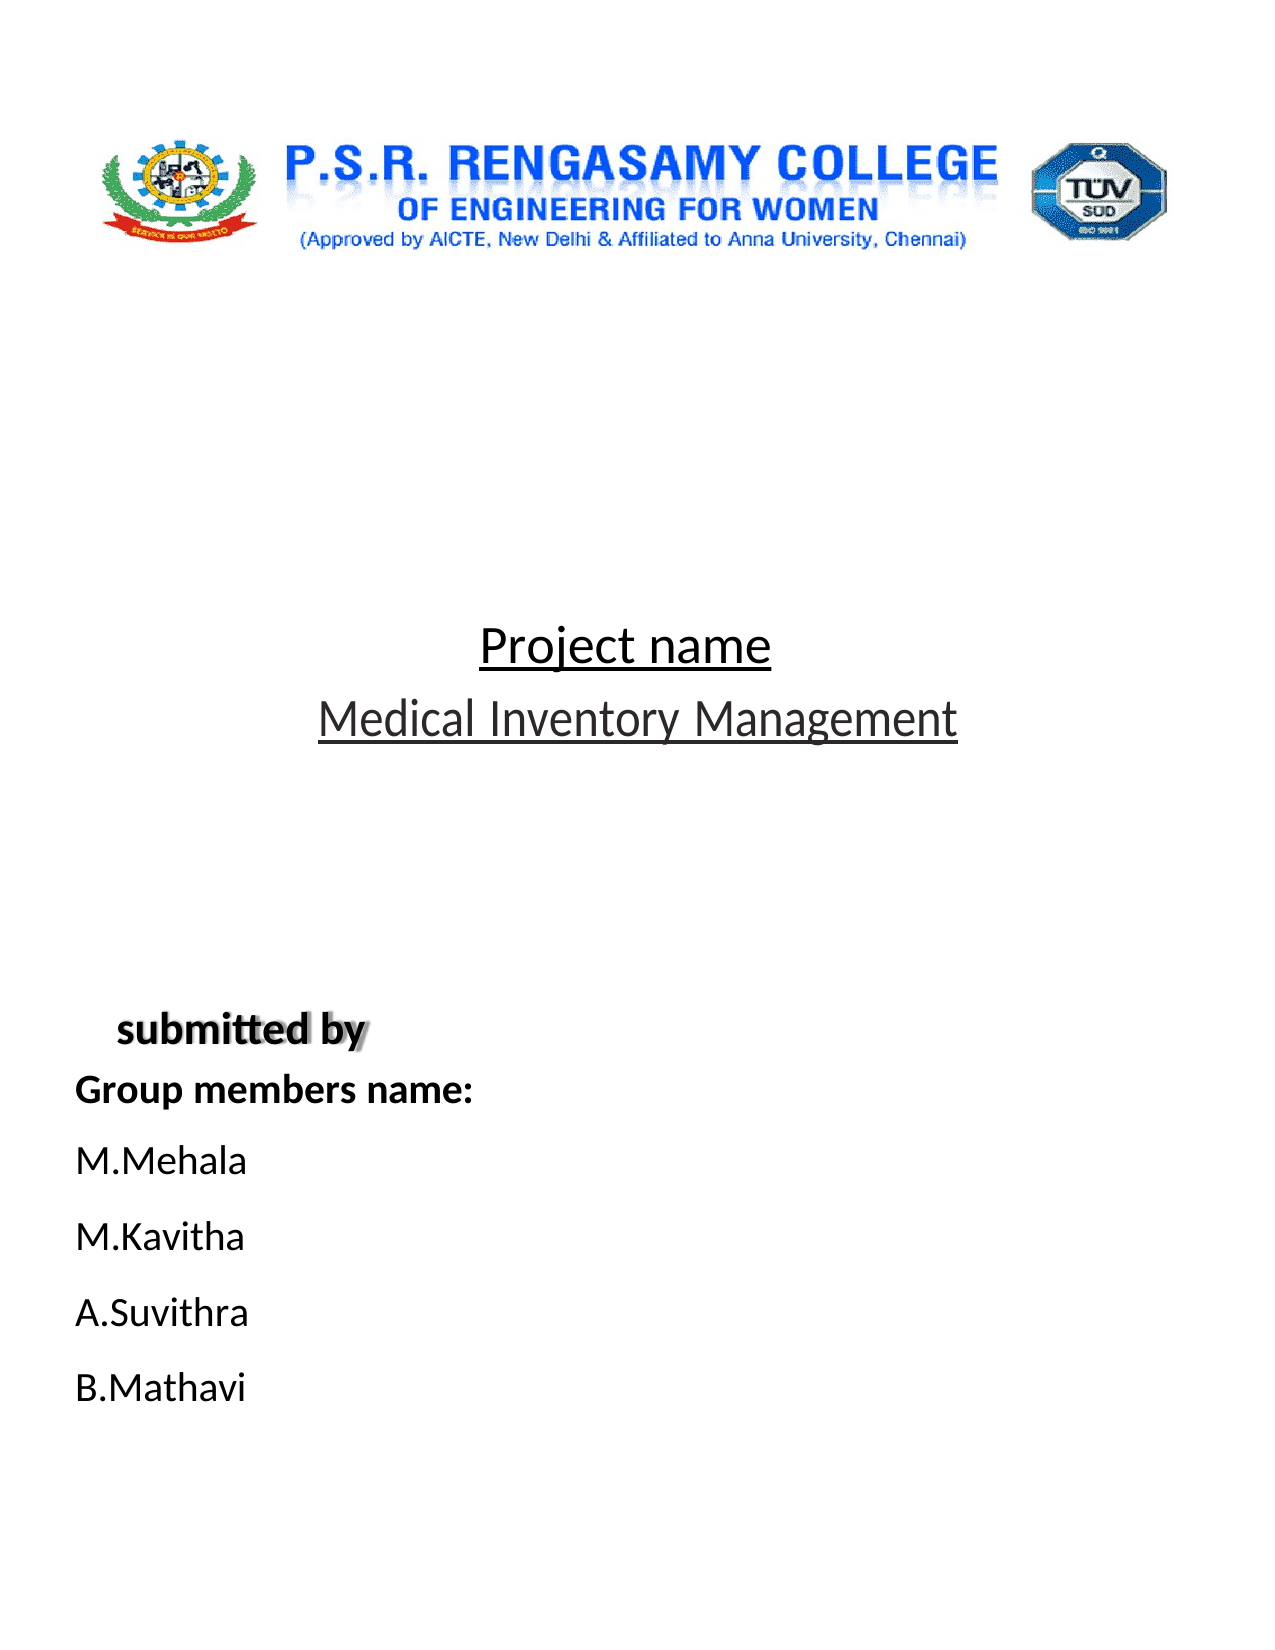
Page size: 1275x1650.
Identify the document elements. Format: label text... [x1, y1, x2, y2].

subtitle Medical Inventory Management [99, 684, 1176, 750]
text M.Mehala [75, 1134, 484, 1185]
picture [116, 1008, 372, 1054]
text Project name [76, 611, 1176, 677]
text Group members name: [75, 1014, 1200, 1114]
picture [99, 139, 1172, 252]
text M.Kavitha [75, 1210, 484, 1261]
text A.Suvithra [75, 1286, 484, 1336]
text B.Mathavi [75, 1361, 484, 1412]
